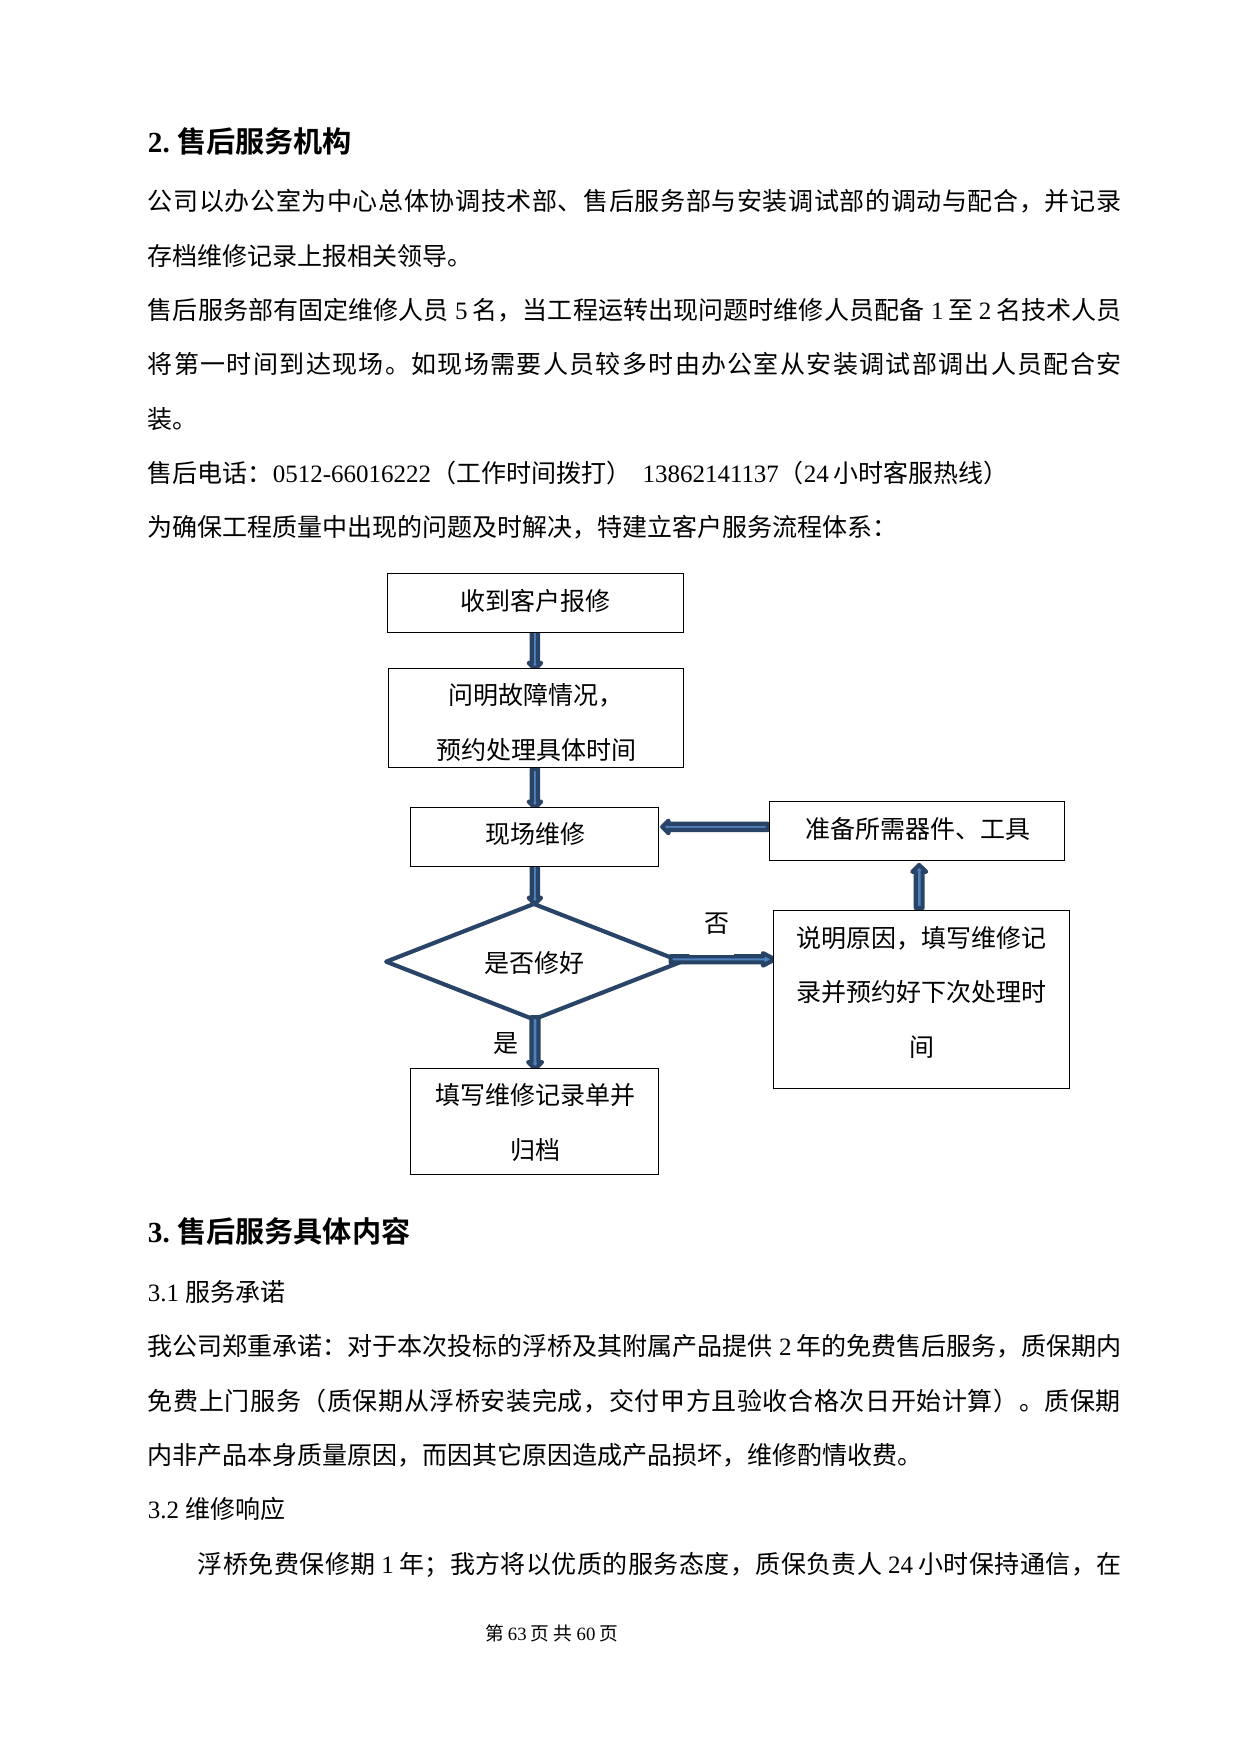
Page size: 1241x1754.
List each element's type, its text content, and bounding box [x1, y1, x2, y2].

text 3.2 维修响应 [148, 1490, 1122, 1526]
text 我公司郑重承诺：对于本次投标的浮桥及其附属产品提供2年的免费售后服务，质保期内免费上门服务（质保期从浮桥安装完成，交付甲方且验收合格次日开始计算）。质保期内非产品本身质量原因，而因其它原因造成产品损坏，维修酌情收费。 [148, 1327, 1122, 1472]
text 3.1 服务承诺 [148, 1272, 1122, 1309]
text 为确保工程质量中出现的问题及时解决，特建立客户服务流程体系： [148, 508, 1122, 544]
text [148, 1544, 1122, 1581]
subtitle 3. 售后服务具体内容 [148, 1209, 1122, 1251]
text 售后服务部有固定维修人员5名，当工程运转出现问题时维修人员配备1至2名技术人员将第一时间到达现场。如现场需要人员较多时由办公室从安装调试部调出人员配合安装。 [148, 290, 1122, 435]
text 售后电话：0512-66016222（工作时间拨打） 13862141137（24小时客服热线） [148, 453, 1122, 490]
subtitle 2. 售后服务机构 [148, 118, 1122, 160]
text 公司以办公室为中心总体协调技术部、售后服务部与安装调试部的调动与配合，并记录存档维修记录上报相关领导。 [148, 182, 1122, 272]
